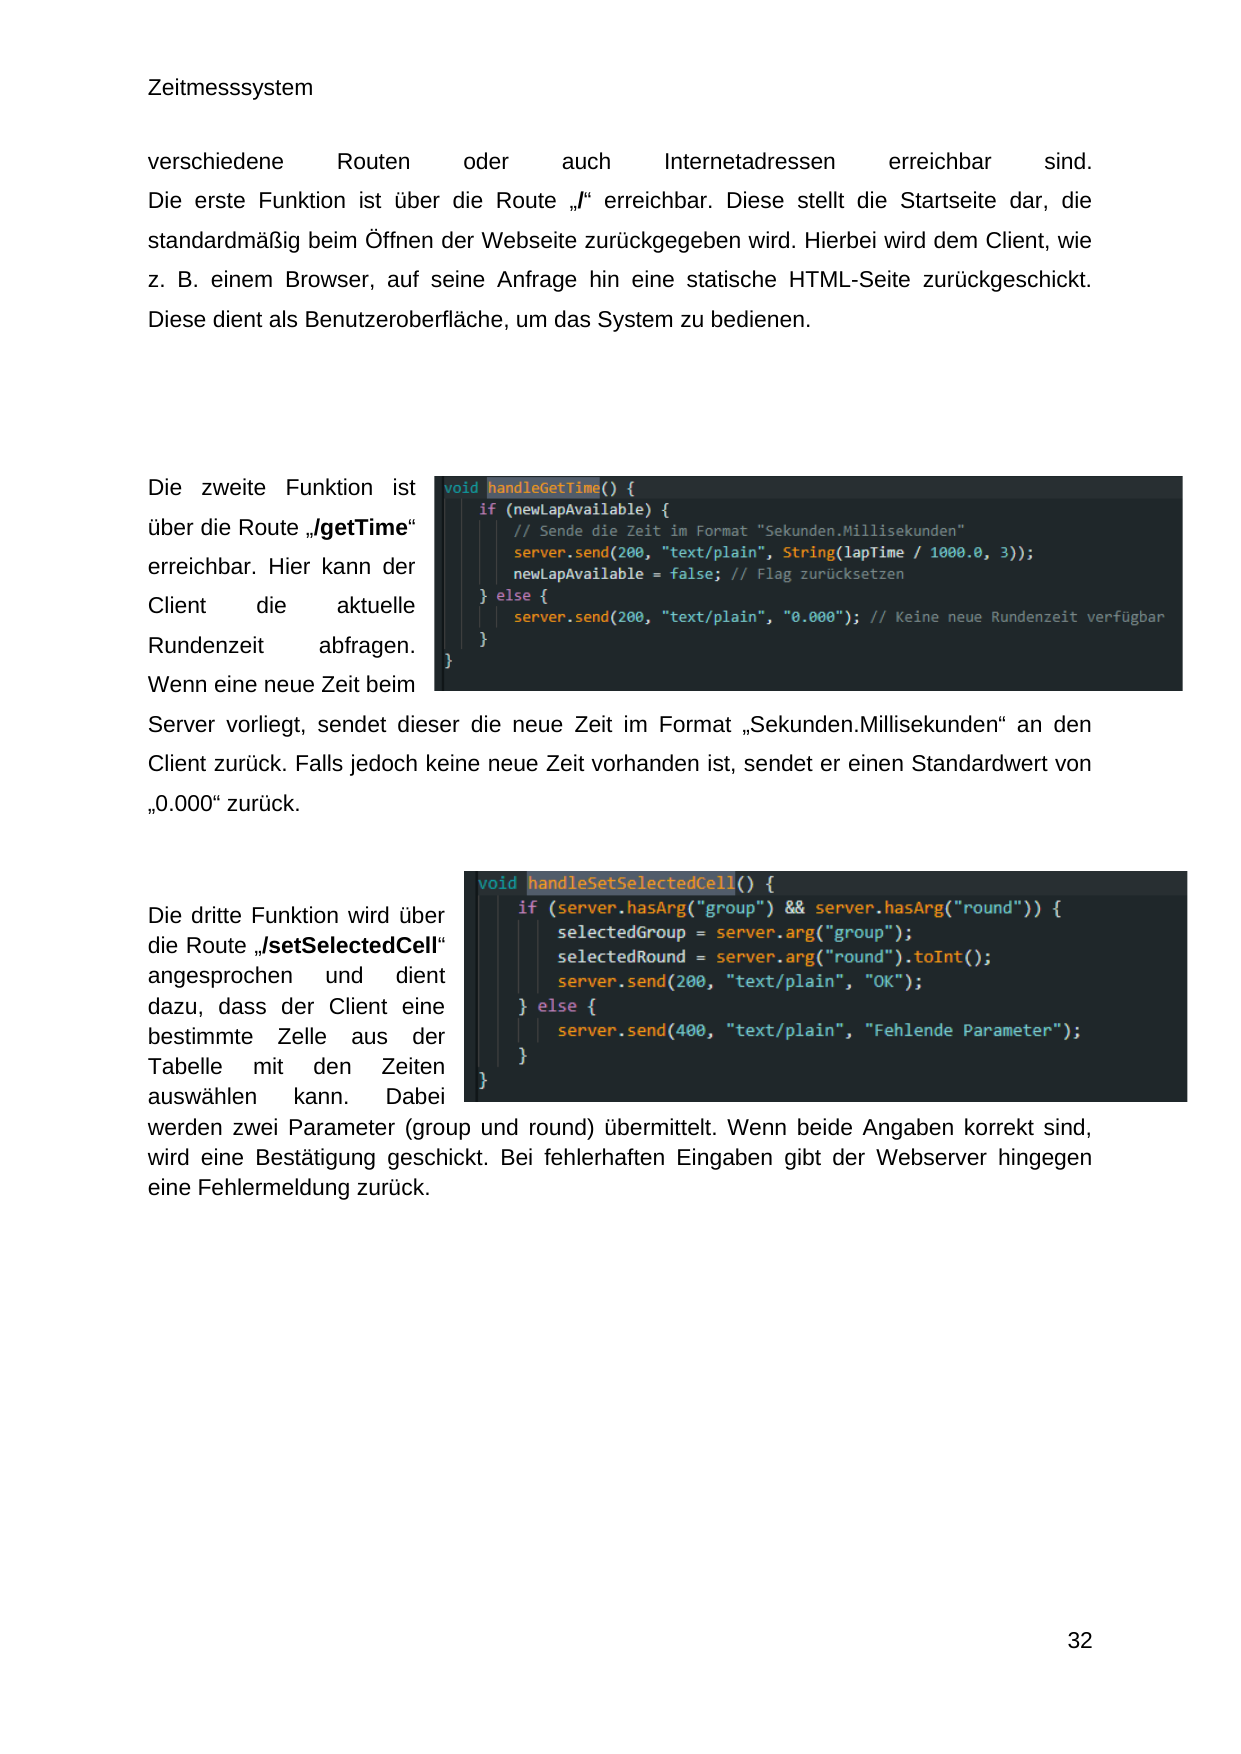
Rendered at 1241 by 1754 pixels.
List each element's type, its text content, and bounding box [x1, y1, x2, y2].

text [148, 148, 1093, 332]
text Die dritte Funktion wird über die Route „/setSelectedCell“ angesprochen und dient dazu, dass der Client eine bestimmte Zelle aus der Tabelle mit den Zeiten auswählen kann. Dabei werden zwei Parameter (group und round) übermittelt. Wenn beide Angaben korrekt sind, wird eine Bestätigung geschickt. Bei fehlerhaften Eingaben gibt der Webserver hingegen eine Fehlermeldung zurück. [148, 902, 1093, 1200]
picture [464, 871, 1188, 1102]
picture [434, 476, 1183, 691]
